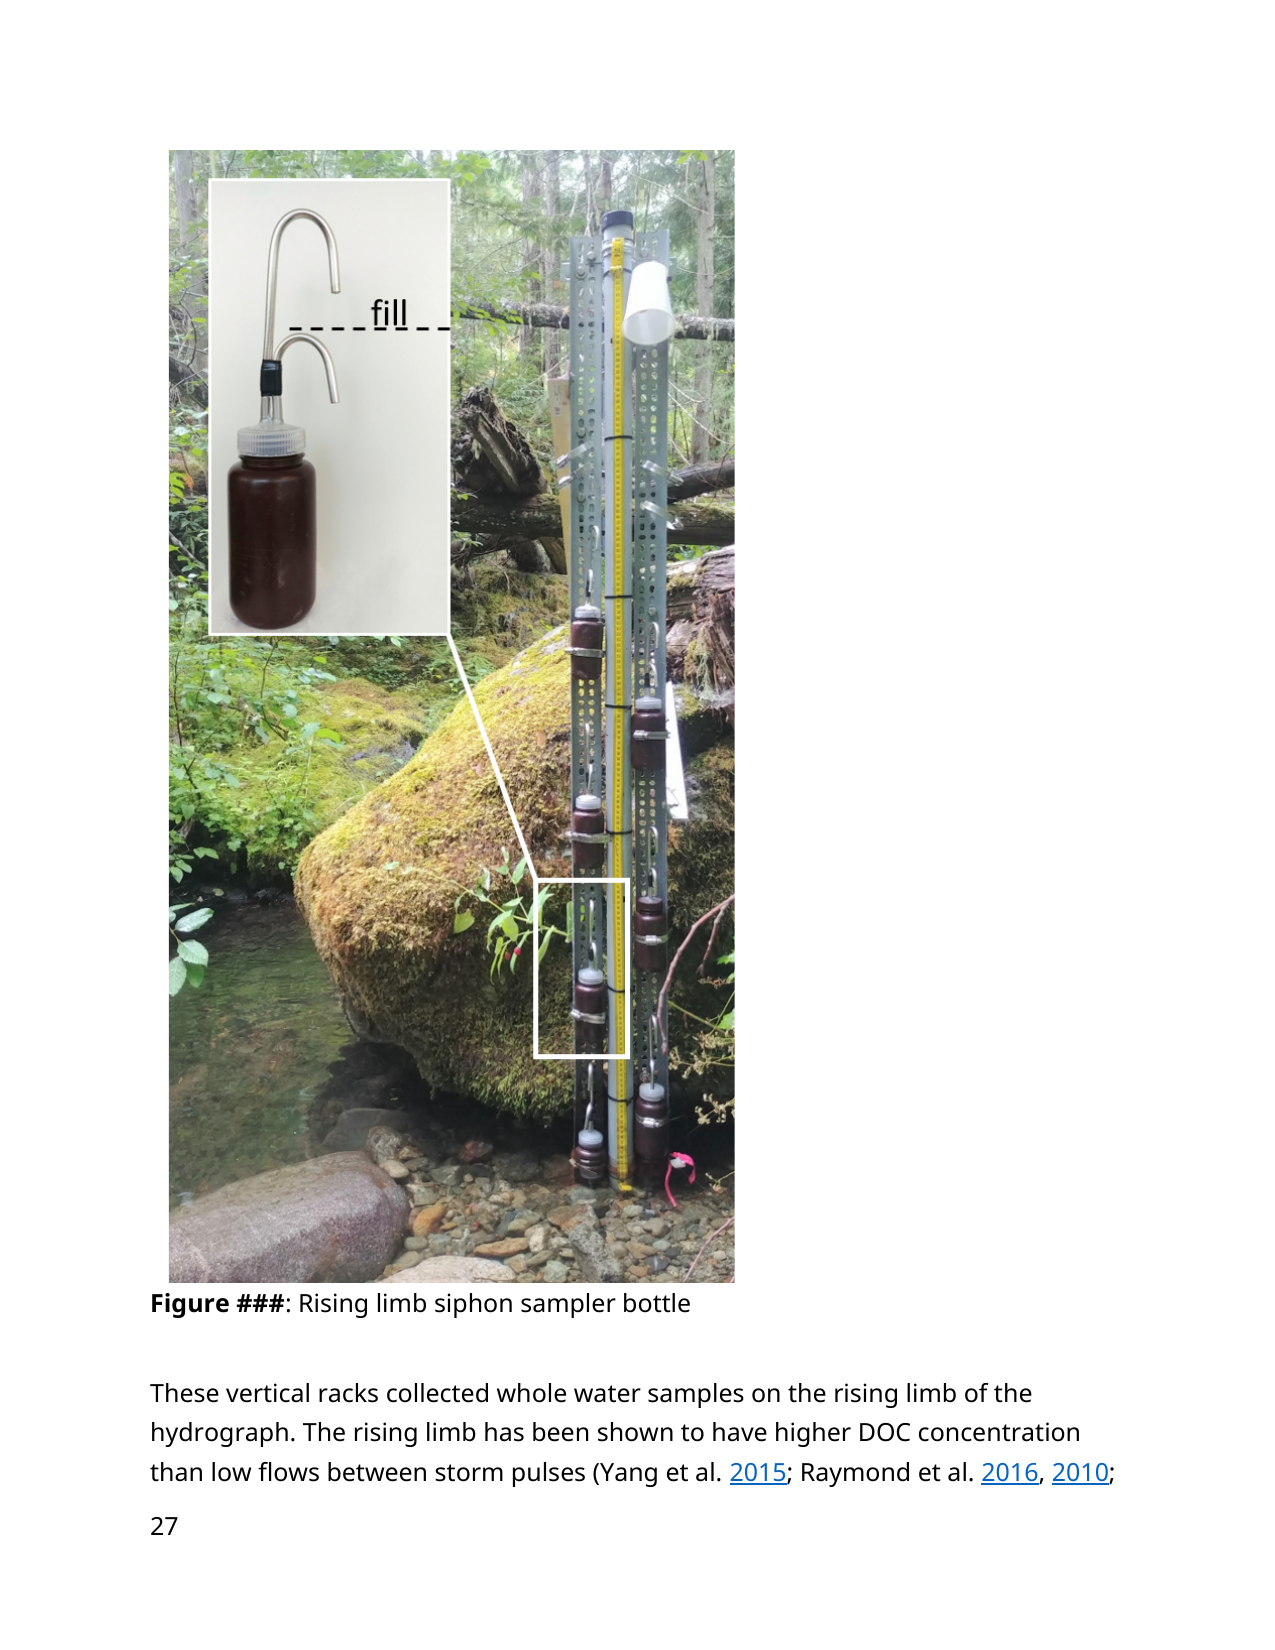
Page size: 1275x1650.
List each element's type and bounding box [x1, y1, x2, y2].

text [150, 1376, 1125, 1488]
picture [168, 150, 735, 1283]
